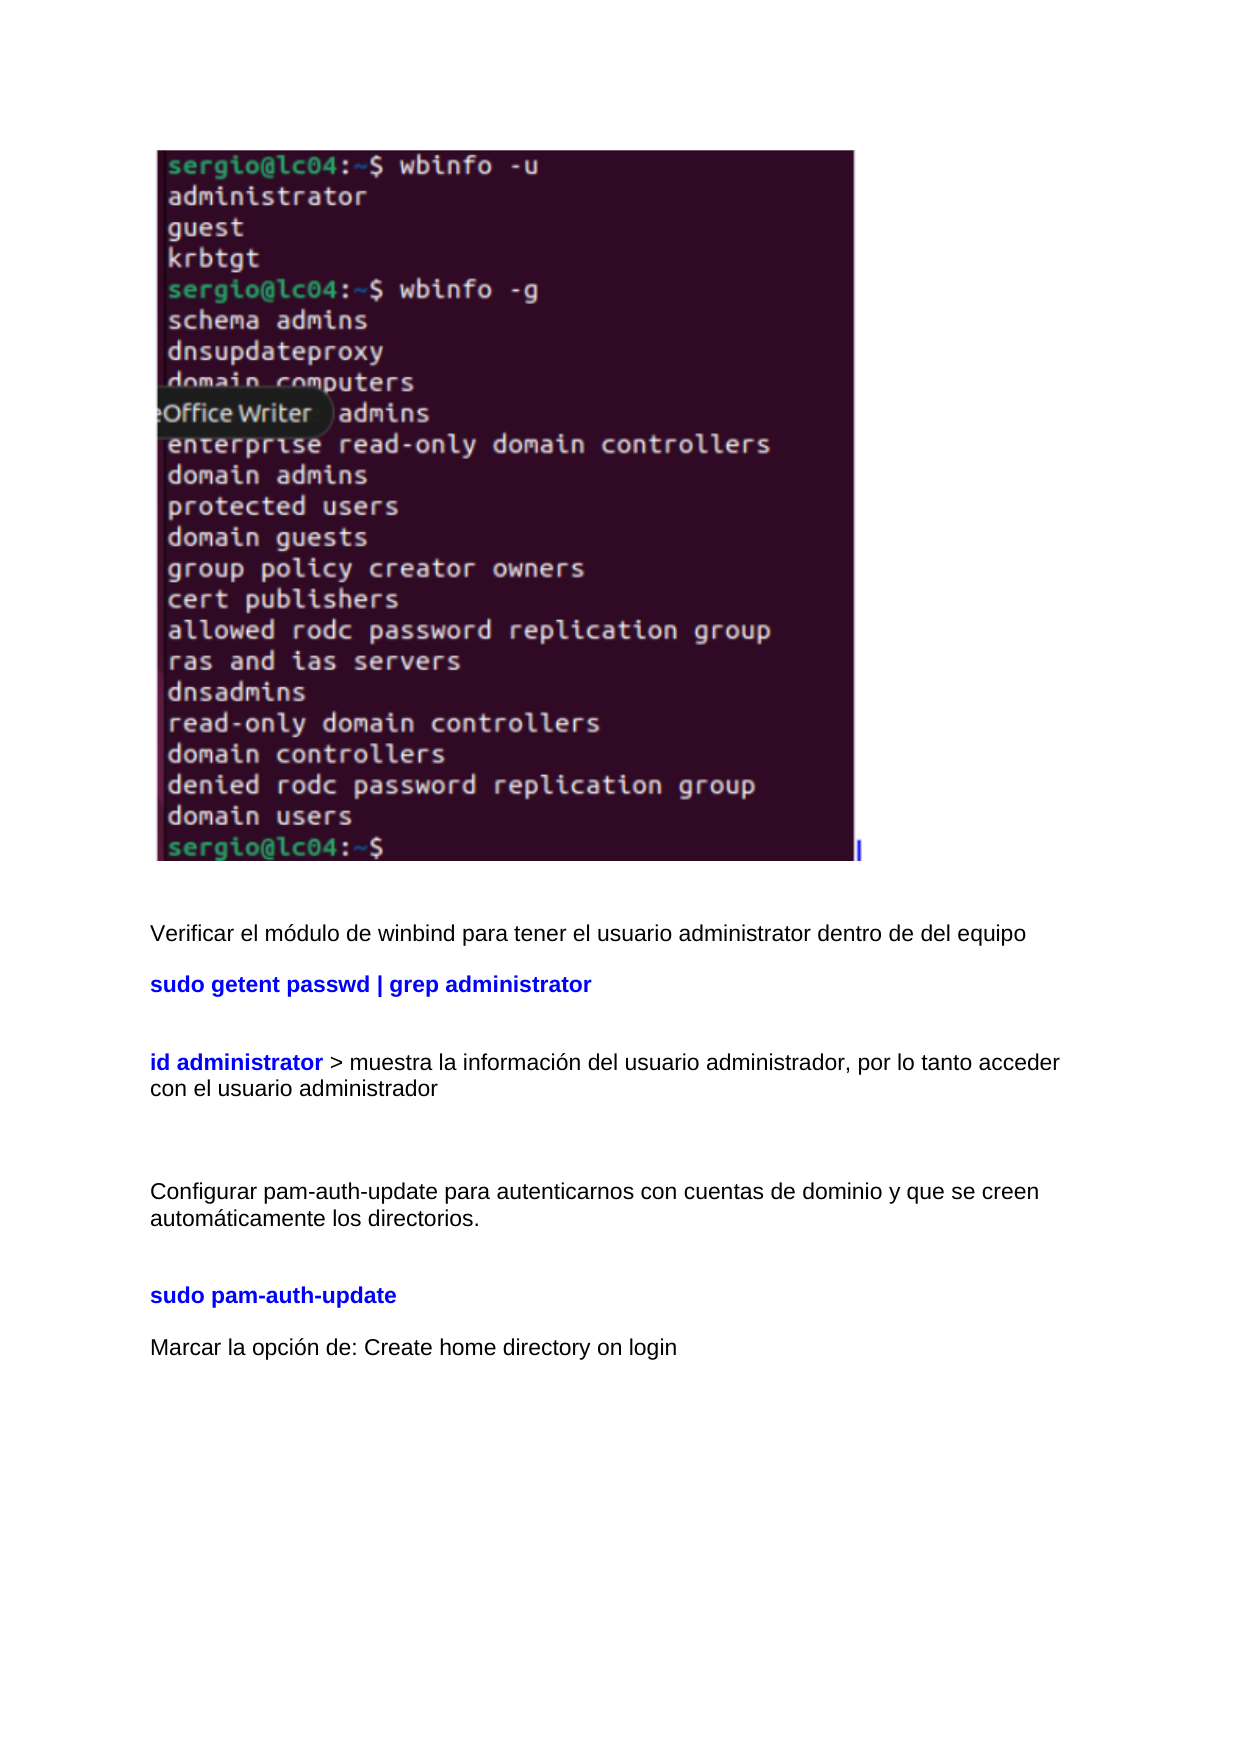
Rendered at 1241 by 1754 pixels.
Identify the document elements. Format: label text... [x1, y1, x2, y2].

picture [150, 150, 868, 861]
text sudo pam-auth-update [150, 1256, 1090, 1308]
text Verificar el módulo de winbind para tener el usuario administrator dentro de del equipo [150, 920, 1090, 946]
text Configurar pam-auth-update para autenticarnos con cuentas de dominio y que se creen automáticamente los directorios. [150, 1178, 1090, 1231]
text Marcar la opción de: Create home directory on login [150, 1333, 1090, 1360]
text id administrator > muestra la información del usuario administrador, por lo tanto acceder con el usuario administrador [150, 1023, 1090, 1102]
text sudo getent passwd | grep administrator [150, 971, 1090, 998]
